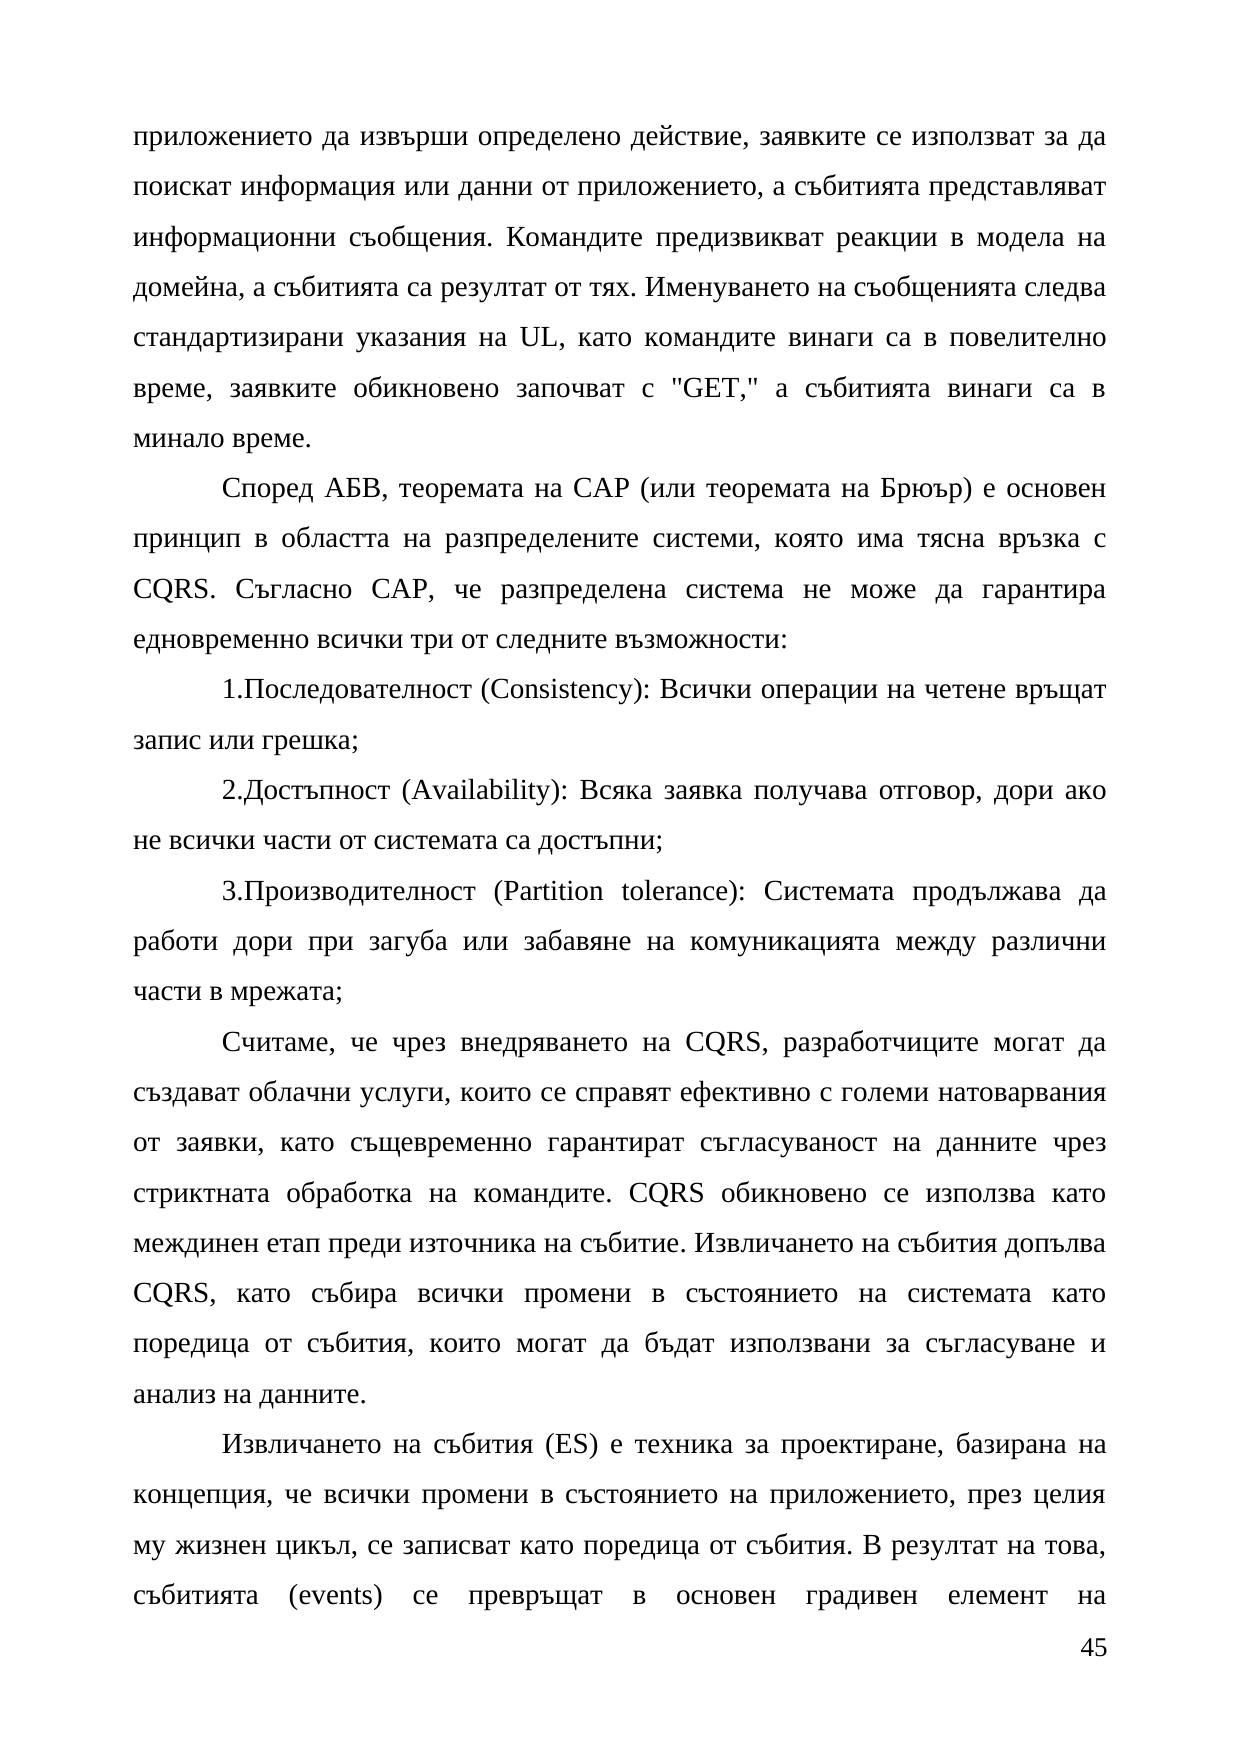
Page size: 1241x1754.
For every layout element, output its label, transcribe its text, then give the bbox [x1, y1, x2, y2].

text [133, 1426, 1107, 1611]
text 3.Производителност (Partition tolerance): Системата продължава да работи дори при загуба или забавяне на комуникацията между различни части в мрежата; [133, 873, 1107, 1007]
text Според АБВ, теоремата на CAP (или теоремата на Брюър) е основен принцип в областта на разпределените системи, която има тясна връзка с CQRS. Съгласно CAP, че разпределена система не може да гарантира едновременно всички три от следните възможности: [133, 470, 1107, 655]
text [133, 118, 1107, 453]
text 1.Последователност (Consistency): Всички операции на четене връщат запис или грешка; [133, 672, 1107, 755]
text Считаме, че чрез внедряването на CQRS, разработчиците могат да създават облачни услуги, които се справят ефективно с големи натоварвания от заявки, като същевременно гарантират съгласуваност на данните чрез стриктната обработка на командите. CQRS обикновено се използва като междинен етап преди източника на събитие. Извличането на събития допълва CQRS, като събира всички промени в състоянието на системата като поредица от събития, които могат да бъдат използвани за съгласуване и анализ на данните. [133, 1024, 1107, 1409]
text 2.Достъпност (Availability): Всяка заявка получава отговор, дори ако не всички части от системата са достъпни; [133, 772, 1107, 856]
